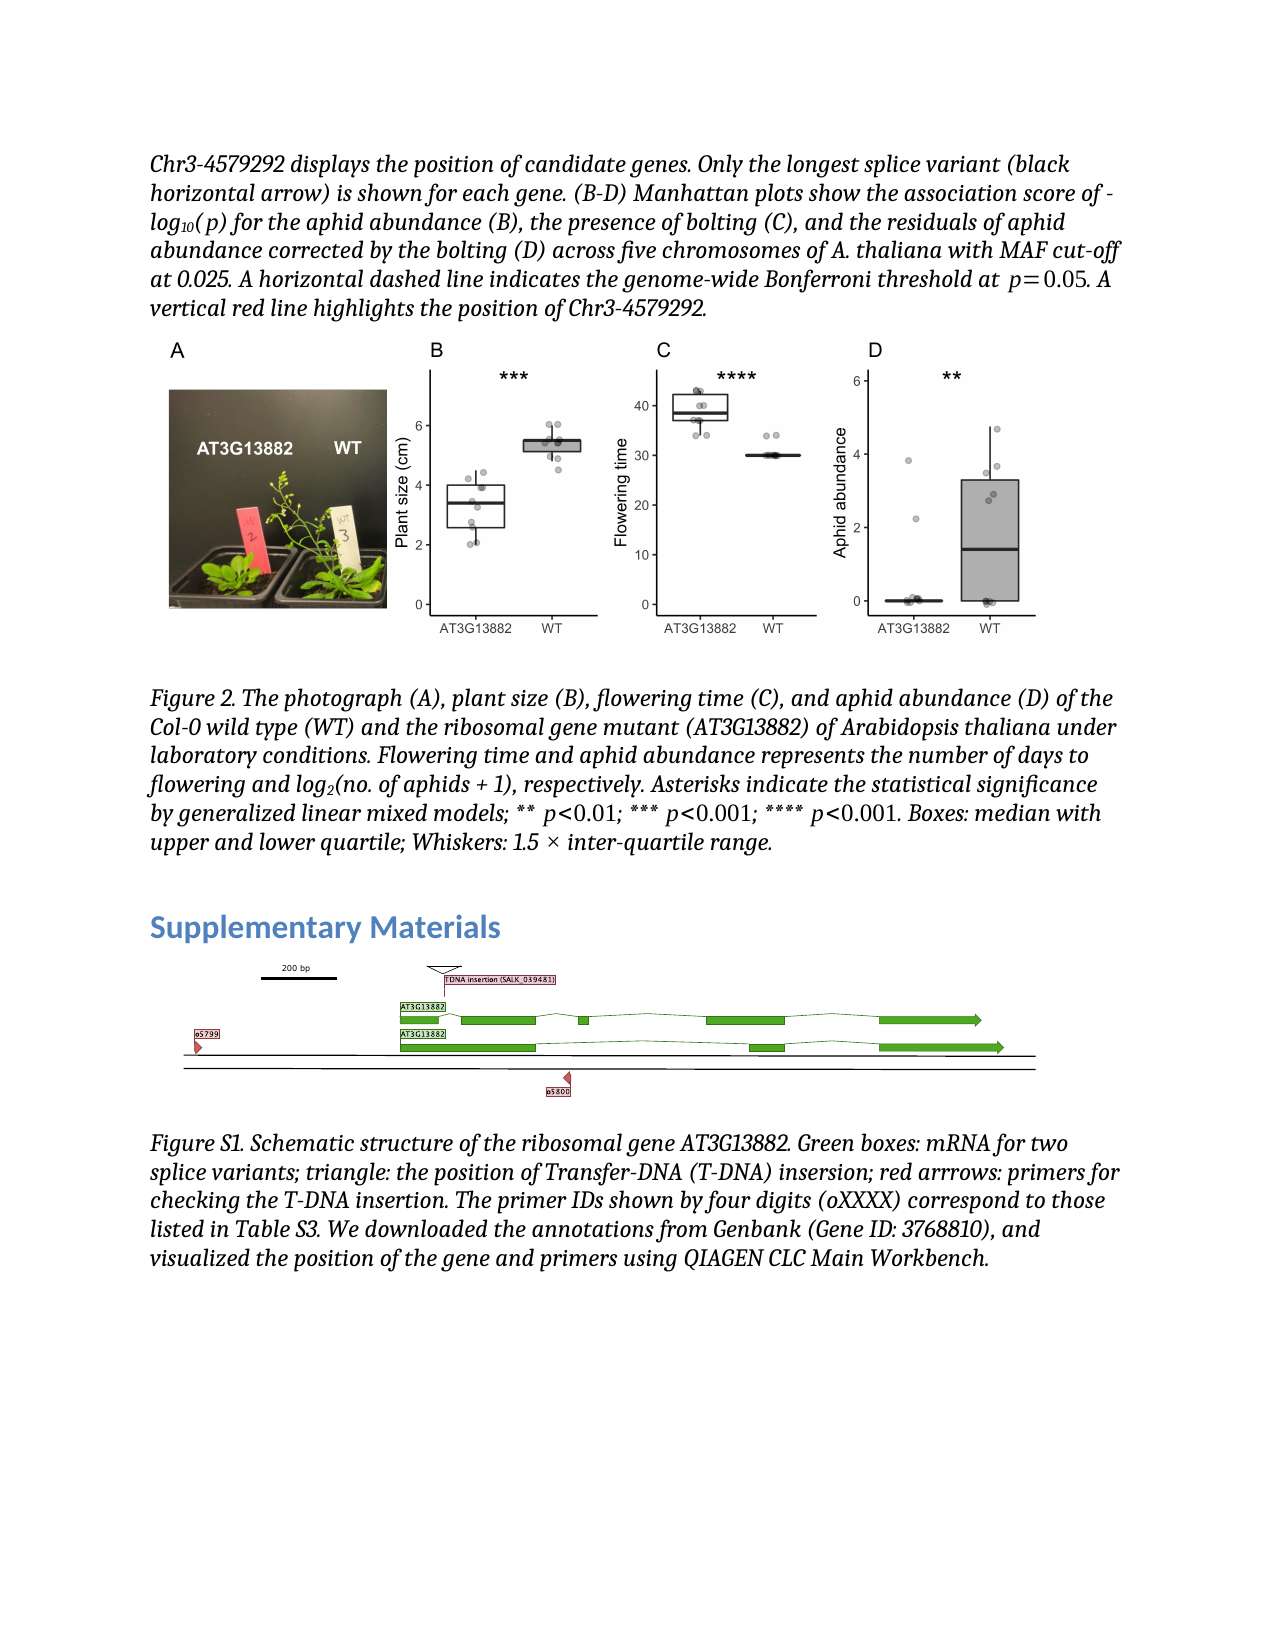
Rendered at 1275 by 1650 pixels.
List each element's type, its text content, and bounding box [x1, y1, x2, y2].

subtitle Supplementary Materials [150, 906, 1125, 947]
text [150, 150, 1125, 322]
picture [168, 335, 1044, 664]
text Figure 2. The photograph (A), plant size (B), flowering time (C), and aphid abundance (D) of the Col-0 wild type (WT) and the ribosomal gene mutant (AT3G13882) of Arabidopsis thaliana under laboratory conditions. Flowering time and aphid abundance represents the number of days to flowering and log2(no. of aphids + 1), respectively. Asterisks indicate the statistical significance by generalized linear mixed models; ** ; *** ; **** . Boxes: median with upper and lower quartile; Whiskers: 1.5 inter-quartile range. [150, 684, 1125, 856]
text Figure S1. Schematic structure of the ribosomal gene AT3G13882. Green boxes: mRNA for two splice variants; triangle: the position of Transfer-DNA (T-DNA) insersion; red arrrows: primers for checking the T-DNA insertion. The primer IDs shown by four digits (oXXXX) correspond to those listed in Table S3. We downloaded the annotations from Genbank (Gene ID: 3768810), and visualized the position of the gene and primers using QIAGEN CLC Main Workbench. [150, 1129, 1125, 1273]
